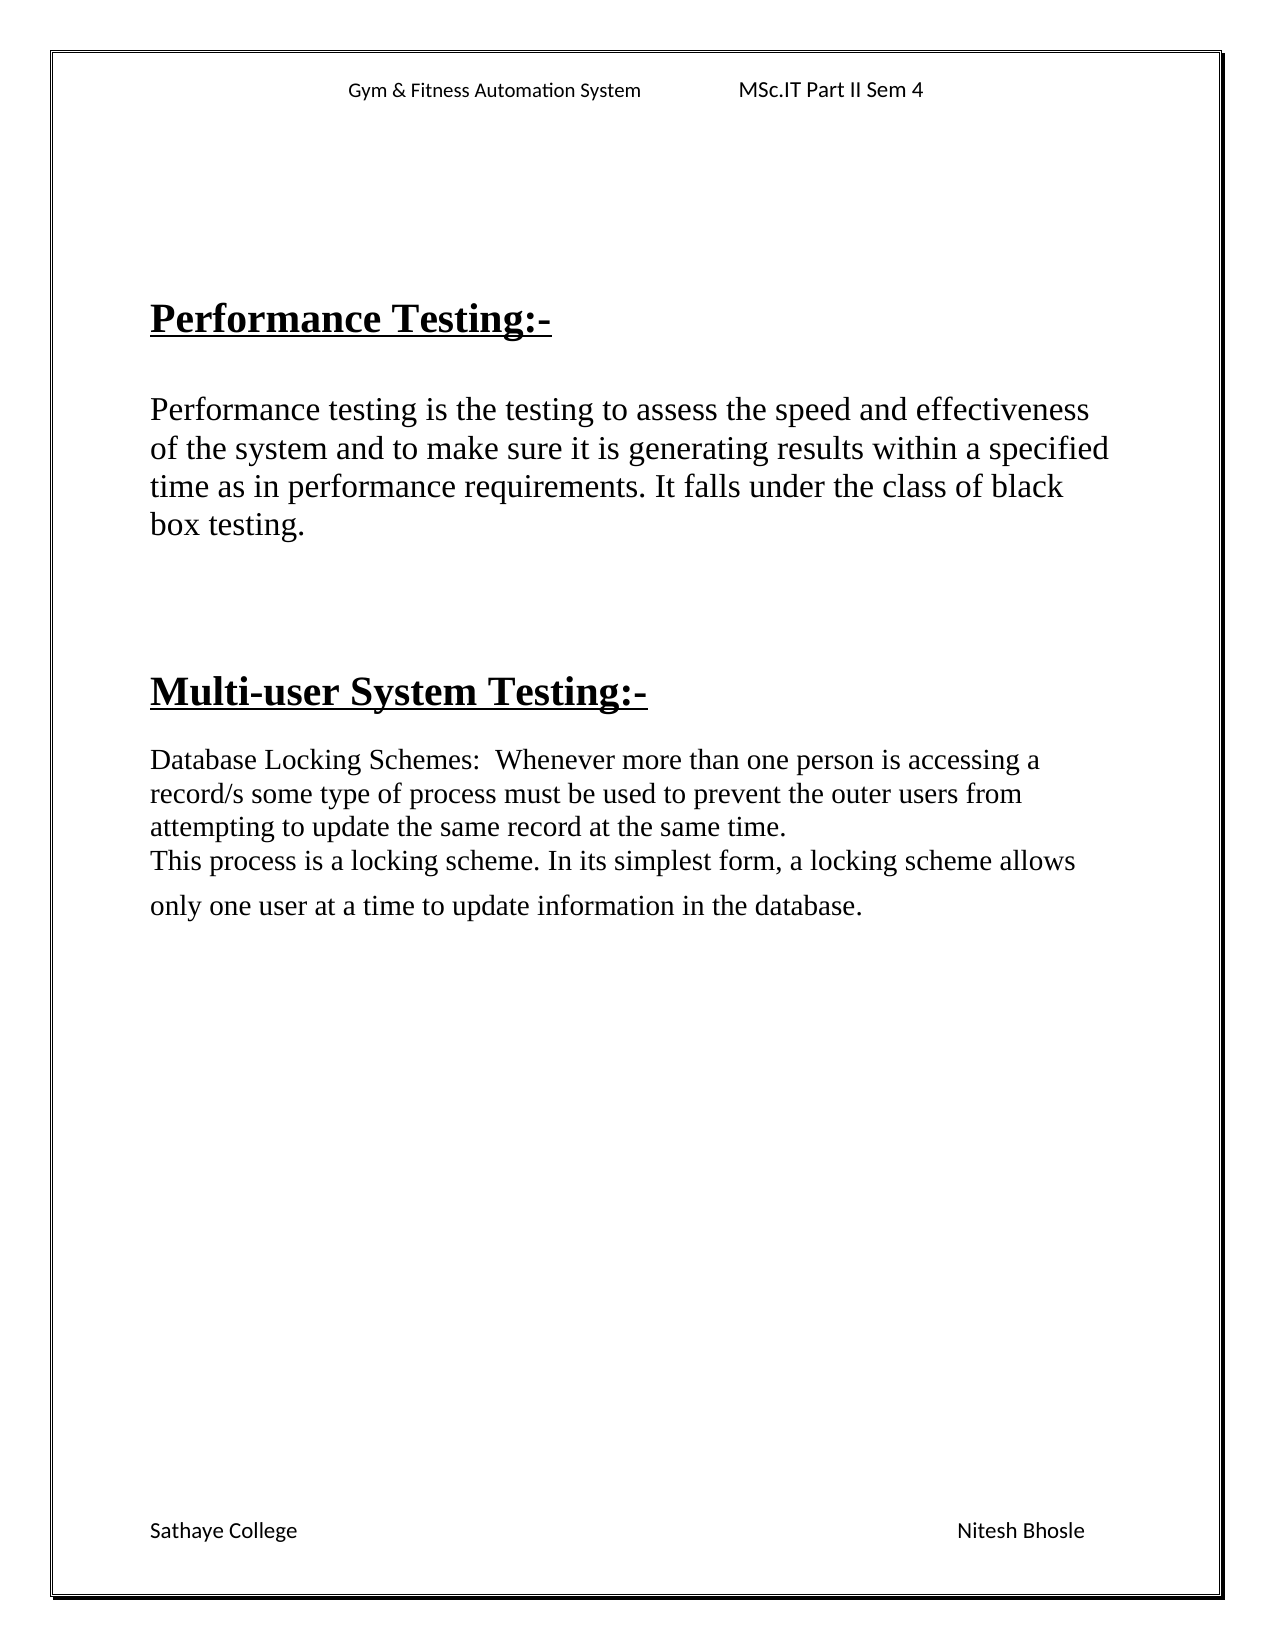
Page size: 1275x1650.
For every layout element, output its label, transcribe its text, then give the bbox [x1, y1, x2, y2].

text Performance Testing:- [150, 294, 1122, 342]
text Database Locking Schemes: Whenever more than one person is accessing a record/s some type of process must be used to prevent the outer users from attempting to update the same record at the same time. [150, 742, 1122, 843]
text Performance testing is the testing to assess the speed and effectiveness of the system and to make sure it is generating results within a specified time as in performance requirements. It falls under the class of black box testing. [150, 389, 1122, 543]
text This process is a locking scheme. In its simplest form, a locking scheme allows only one user at a time to update information in the database. [150, 843, 1122, 924]
text Multi-user System Testing:- [150, 666, 1122, 714]
